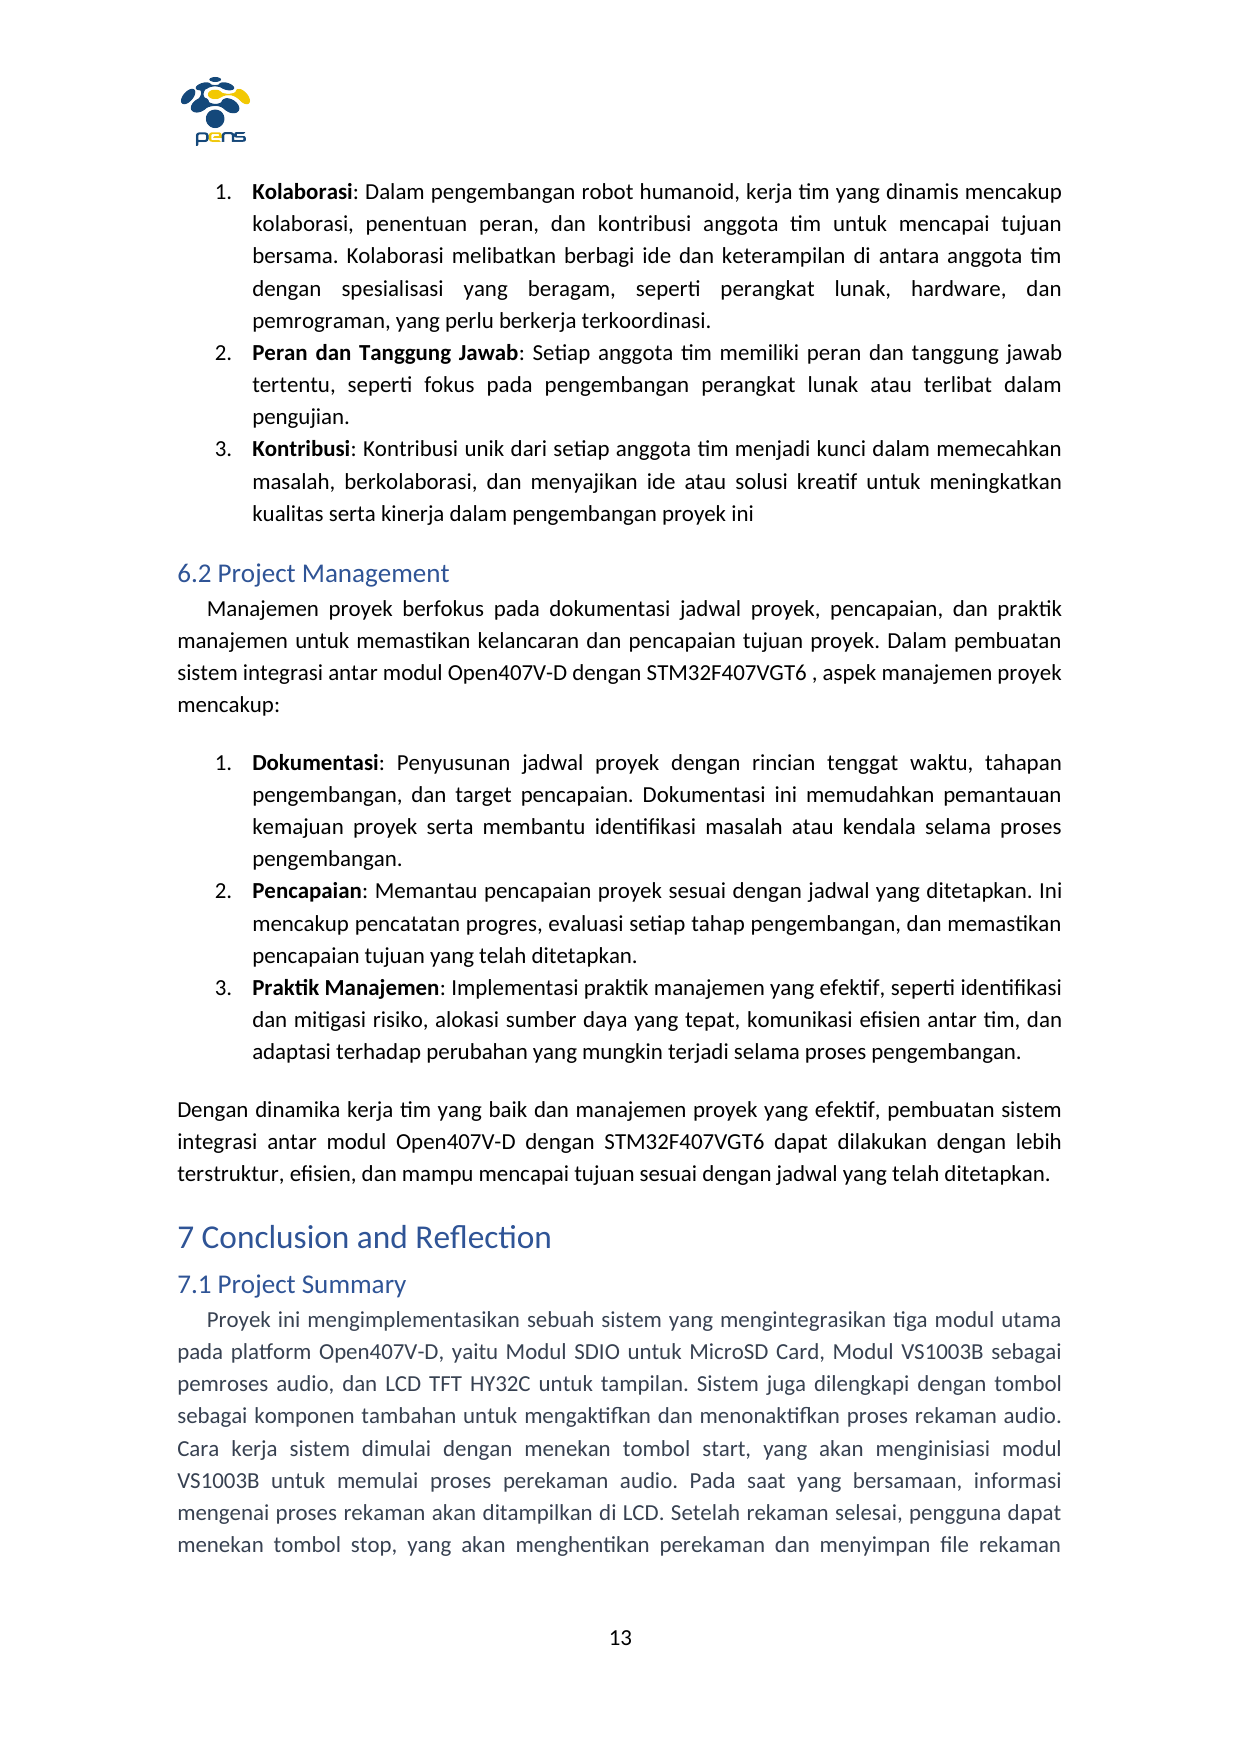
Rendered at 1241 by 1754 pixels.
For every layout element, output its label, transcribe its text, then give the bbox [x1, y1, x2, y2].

list Pencapaian: Memantau pencapaian proyek sesuai dengan jadwal yang ditetapkan. Ini mencakup pencatatan progres, evaluasi setiap tahap pengembangan, dan memastikan pencapaian tujuan yang telah ditetapkan. [214, 877, 1063, 969]
subtitle 7 Conclusion and Reflection [177, 1216, 1063, 1257]
list Dokumentasi: Penyusunan jadwal proyek dengan rincian tenggat waktu, tahapan pengembangan, dan target pencapaian. Dokumentasi ini memudahkan pemantauan kemajuan proyek serta membantu identifikasi masalah atau kendala selama proses pengembangan. [214, 748, 1063, 872]
text Manajemen proyek berfokus pada dokumentasi jadwal proyek, pencapaian, dan praktik manajemen untuk memastikan kelancaran dan pencapaian tujuan proyek. Dalam pembuatan sistem integrasi antar modul Open407V-D dengan STM32F407VGT6 , aspek manajemen proyek mencakup: [177, 594, 1063, 719]
list Kontribusi: Kontribusi unik dari setiap anggota tim menjadi kunci dalam memecahkan masalah, berkolaborasi, dan menyajikan ide atau solusi kreatif untuk meningkatkan kualitas serta kinerja dalam pengembangan proyek ini [214, 434, 1063, 527]
text Dengan dinamika kerja tim yang baik dan manajemen proyek yang efektif, pembuatan sistem integrasi antar modul Open407V-D dengan STM32F407VGT6 dapat dilakukan dengan lebih terstruktur, efisien, dan mampu mencapai tujuan sesuai dengan jadwal yang telah ditetapkan. [177, 1095, 1063, 1187]
list Peran dan Tanggung Jawab: Setiap anggota tim memiliki peran dan tanggung jawab tertentu, seperti fokus pada pengembangan perangkat lunak atau terlibat dalam pengujian. [214, 338, 1063, 430]
picture [177, 75, 254, 148]
list Kolaborasi: Dalam pengembangan robot humanoid, kerja tim yang dinamis mencakup kolaborasi, penentuan peran, dan kontribusi anggota tim untuk mencapai tujuan bersama. Kolaborasi melibatkan berbagi ide dan keterampilan di antara anggota tim dengan spesialisasi yang beragam, seperti perangkat lunak, hardware, dan pemrograman, yang perlu berkerja terkoordinasi. [214, 177, 1063, 334]
subtitle 7.1 Project Summary [177, 1267, 1063, 1300]
subtitle 6.2 Project Management [177, 556, 1063, 589]
list Praktik Manajemen: Implementasi praktik manajemen yang efektif, seperti identifikasi dan mitigasi risiko, alokasi sumber daya yang tepat, komunikasi efisien antar tim, dan adaptasi terhadap perubahan yang mungkin terjadi selama proses pengembangan. [214, 973, 1063, 1066]
